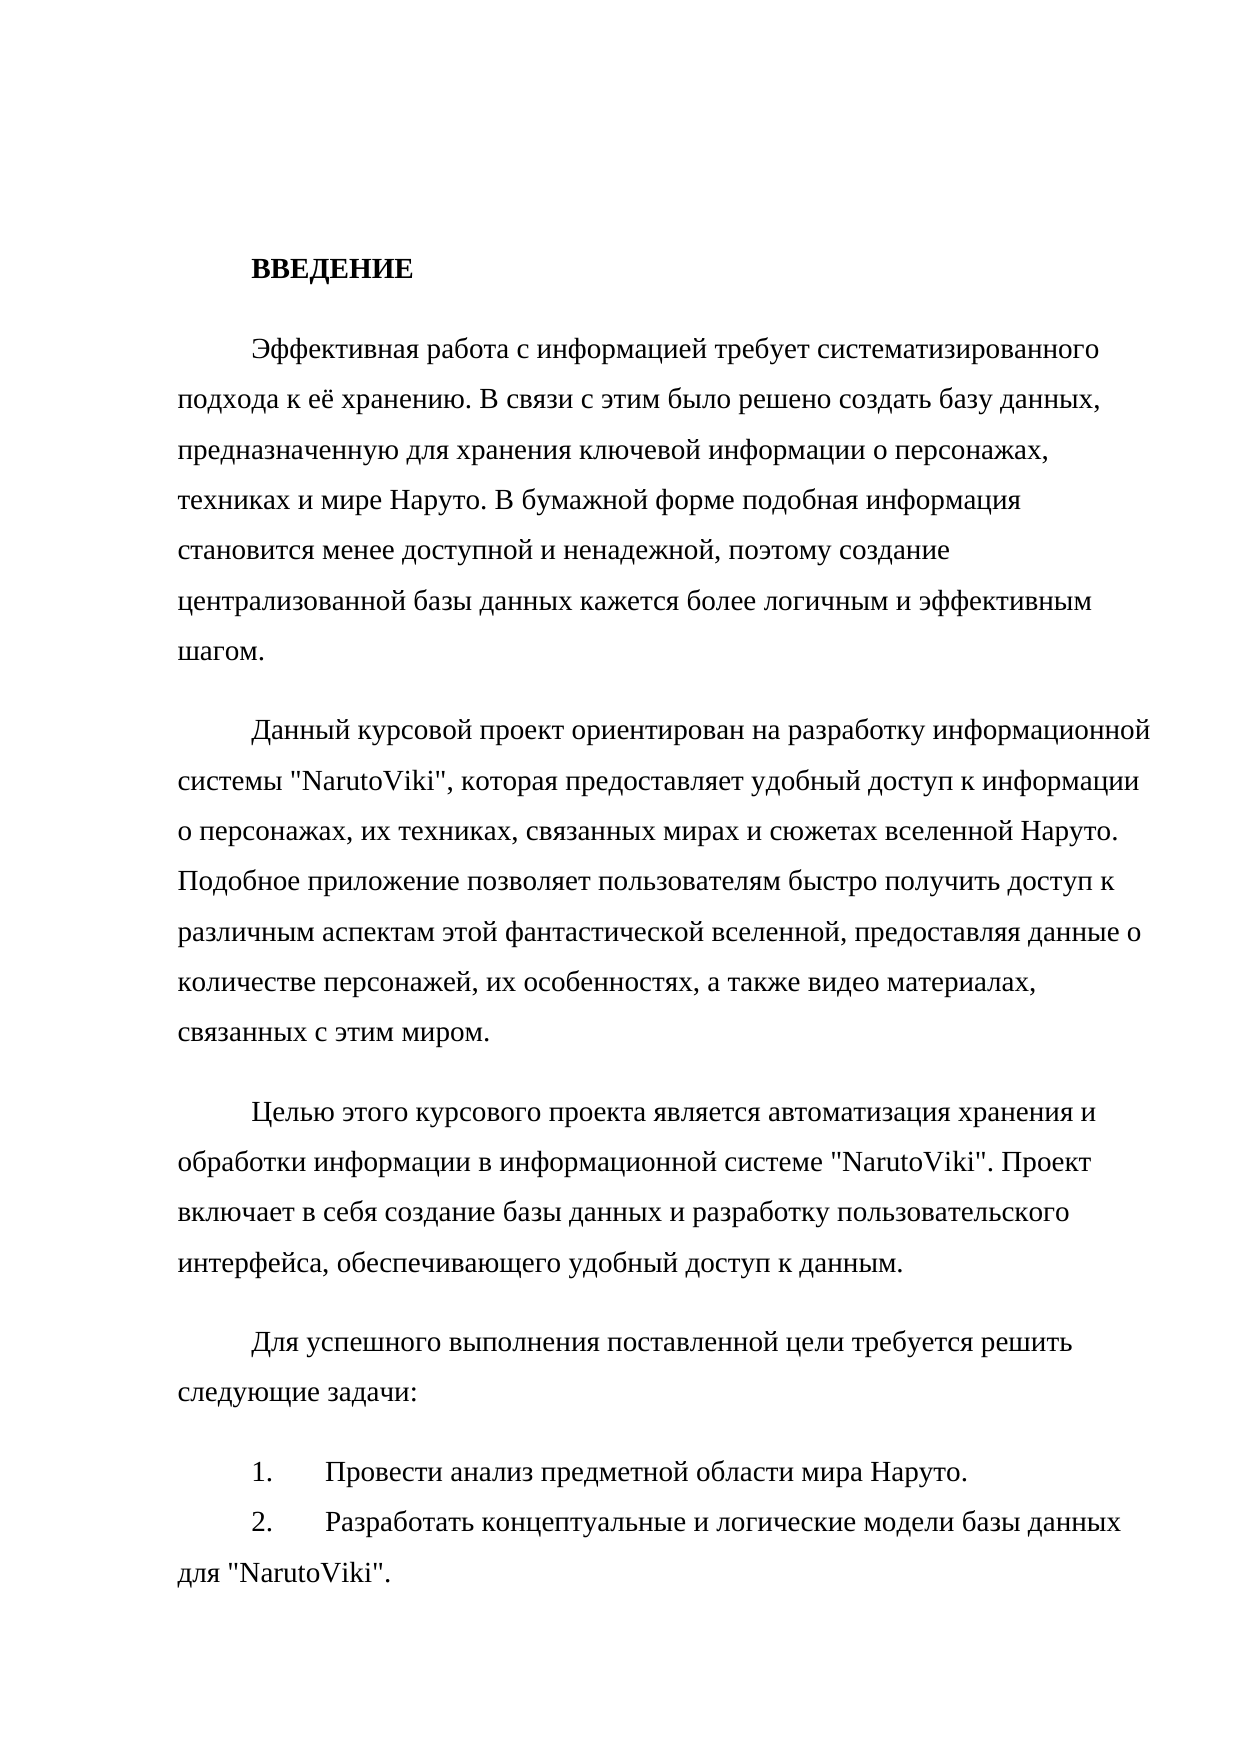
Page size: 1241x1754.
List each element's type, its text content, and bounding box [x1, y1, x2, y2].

text Для успешного выполнения поставленной цели требуется решить следующие задачи: [177, 1324, 1152, 1408]
list Провести анализ предметной области мира Наруто. [177, 1454, 1152, 1488]
list Разработать концептуальные и логические модели базы данных для "NarutoViki". [177, 1504, 1152, 1588]
text Целью этого курсового проекта является автоматизация хранения и обработки информации в информационной системе "NarutoViki". Проект включает в себя создание базы данных и разработку пользовательского интерфейса, обеспечивающего удобный доступ к данным. [177, 1094, 1152, 1278]
text Эффективная работа с информацией требует систематизированного подхода к её хранению. В связи с этим было решено создать базу данных, предназначенную для хранения ключевой информации о персонажах, техниках и мире Наруто. В бумажной форме подобная информация становится менее доступной и ненадежной, поэтому создание централизованной базы данных кажется более логичным и эффективным шагом. [177, 331, 1152, 667]
text Данный курсовой проект ориентирован на разработку информационной системы "NarutoViki", которая предоставляет удобный доступ к информации о персонажах, их техниках, связанных мирах и сюжетах вселенной Наруто. Подобное приложение позволяет пользователям быстро получить доступ к различным аспектам этой фантастической вселенной, предоставляя данные о количестве персонажей, их особенностях, а также видео материалах, связанных с этим миром. [177, 712, 1152, 1048]
text ВВЕДЕНИЕ [177, 252, 1152, 285]
